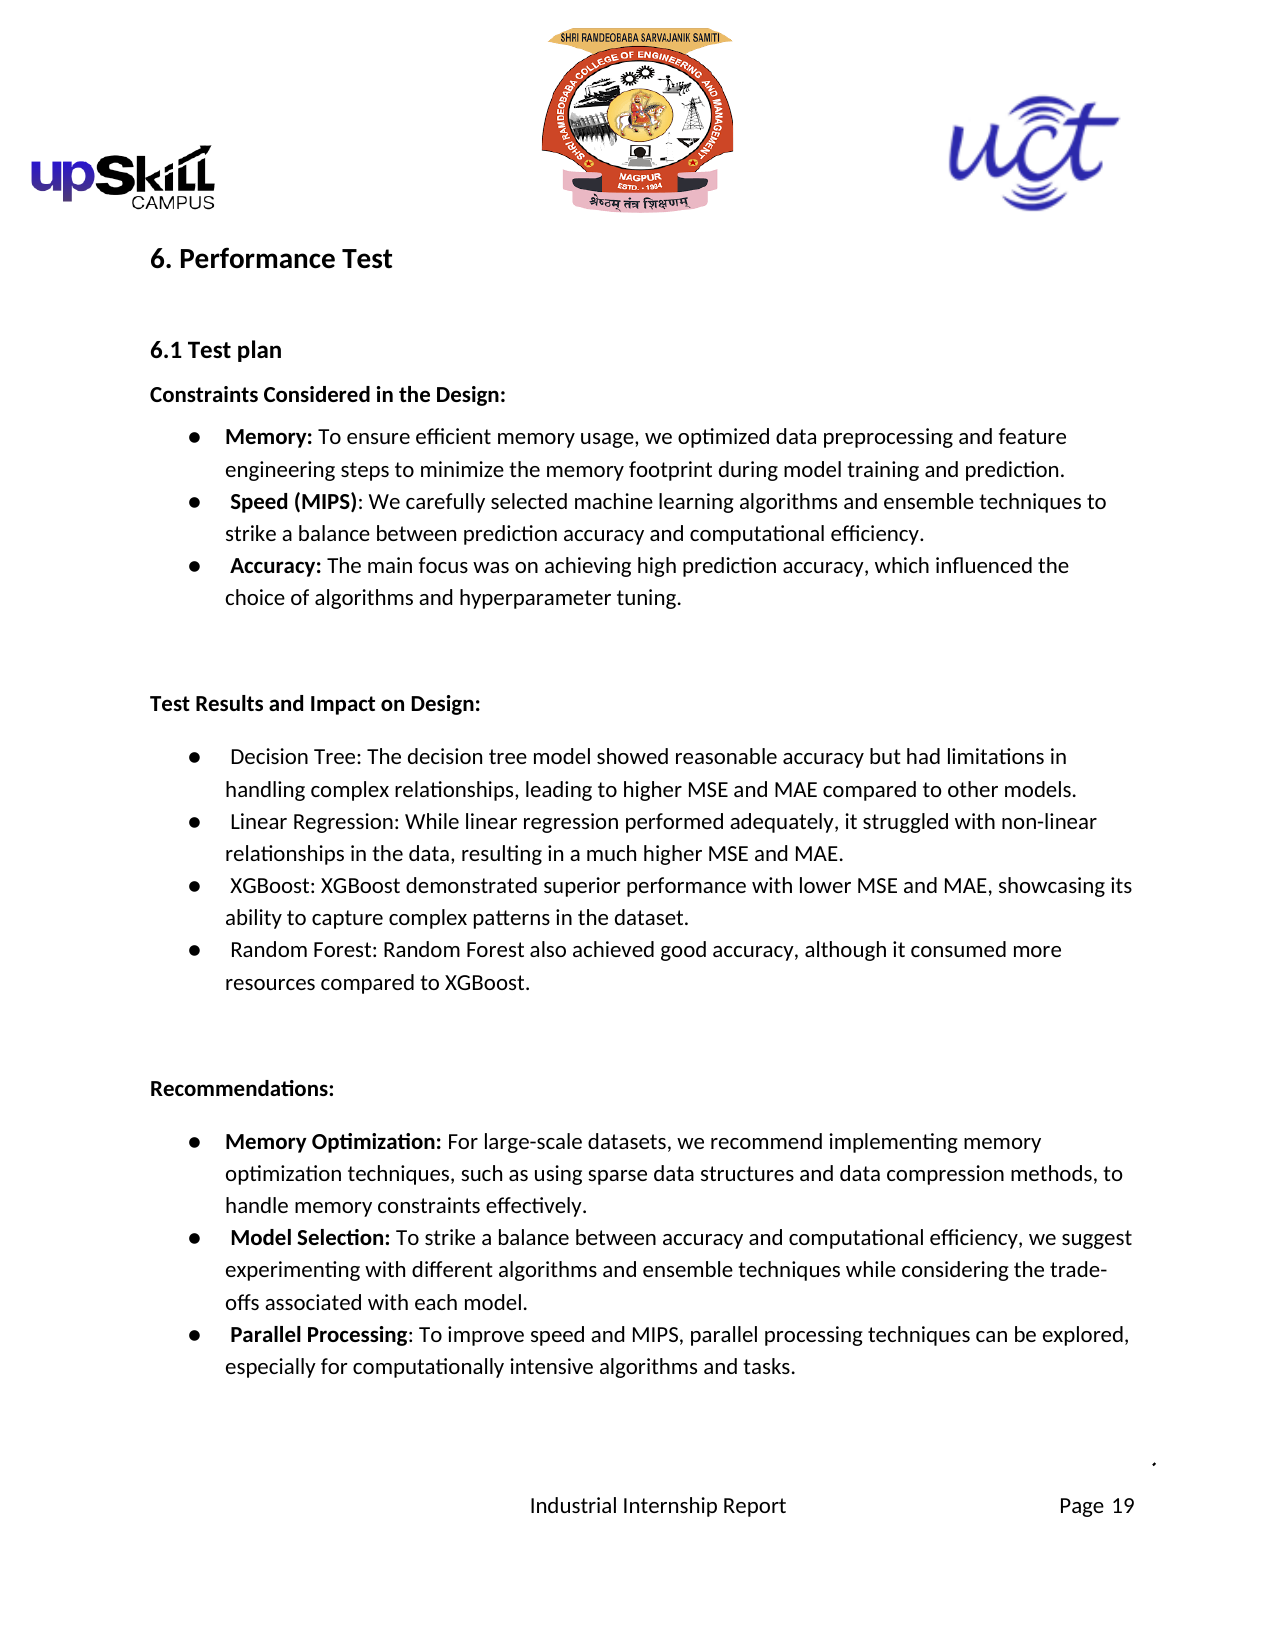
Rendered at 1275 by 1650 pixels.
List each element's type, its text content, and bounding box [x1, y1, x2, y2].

picture [946, 86, 1125, 213]
text Constraints Considered in the Design: [150, 380, 1134, 408]
list Parallel Processing: To improve speed and MIPS, parallel processing techniques can be explored, especially for computationally intensive algorithms and tasks. [187, 1320, 1134, 1380]
text 6.1 Test plan [150, 334, 1134, 365]
list Memory: To ensure efficient memory usage, we optimized data preprocessing and feature engineering steps to minimize the memory footprint during model training and prediction. [187, 422, 1134, 483]
list Accuracy: The main focus was on achieving high prediction accuracy, which influenced the choice of algorithms and hyperparameter tuning. [187, 551, 1134, 611]
list Random Forest: Random Forest also achieved good accuracy, although it consumed more resources compared to XGBoost. [187, 936, 1134, 996]
text Recommendations: [150, 1074, 1134, 1102]
list Model Selection: To strike a balance between accuracy and computational efficiency, we suggest experimenting with different algorithms and ensemble techniques while considering the trade-offs associated with each model. [187, 1223, 1134, 1316]
list Decision Tree: The decision tree model showed reasonable accuracy but had limitations in handling complex relationships, leading to higher MSE and MAE compared to other models. [187, 742, 1134, 803]
picture [0, 132, 246, 213]
list Memory Optimization: For large-scale datasets, we recommend implementing memory optimization techniques, such as using sparse data structures and data compression methods, to handle memory constraints effectively. [187, 1127, 1134, 1219]
picture [541, 28, 734, 213]
list Speed (MIPS): We carefully selected machine learning algorithms and ensemble techniques to strike a balance between prediction accuracy and computational efficiency. [187, 487, 1134, 547]
list Linear Regression: While linear regression performed adequately, it struggled with non-linear relationships in the data, resulting in a much higher MSE and MAE. [187, 807, 1134, 867]
list XGBoost: XGBoost demonstrated superior performance with lower MSE and MAE, showcasing its ability to capture complex patterns in the dataset. [187, 871, 1134, 931]
text Test Results and Impact on Design: [150, 689, 1134, 717]
text 6. Performance Test [150, 241, 1134, 276]
